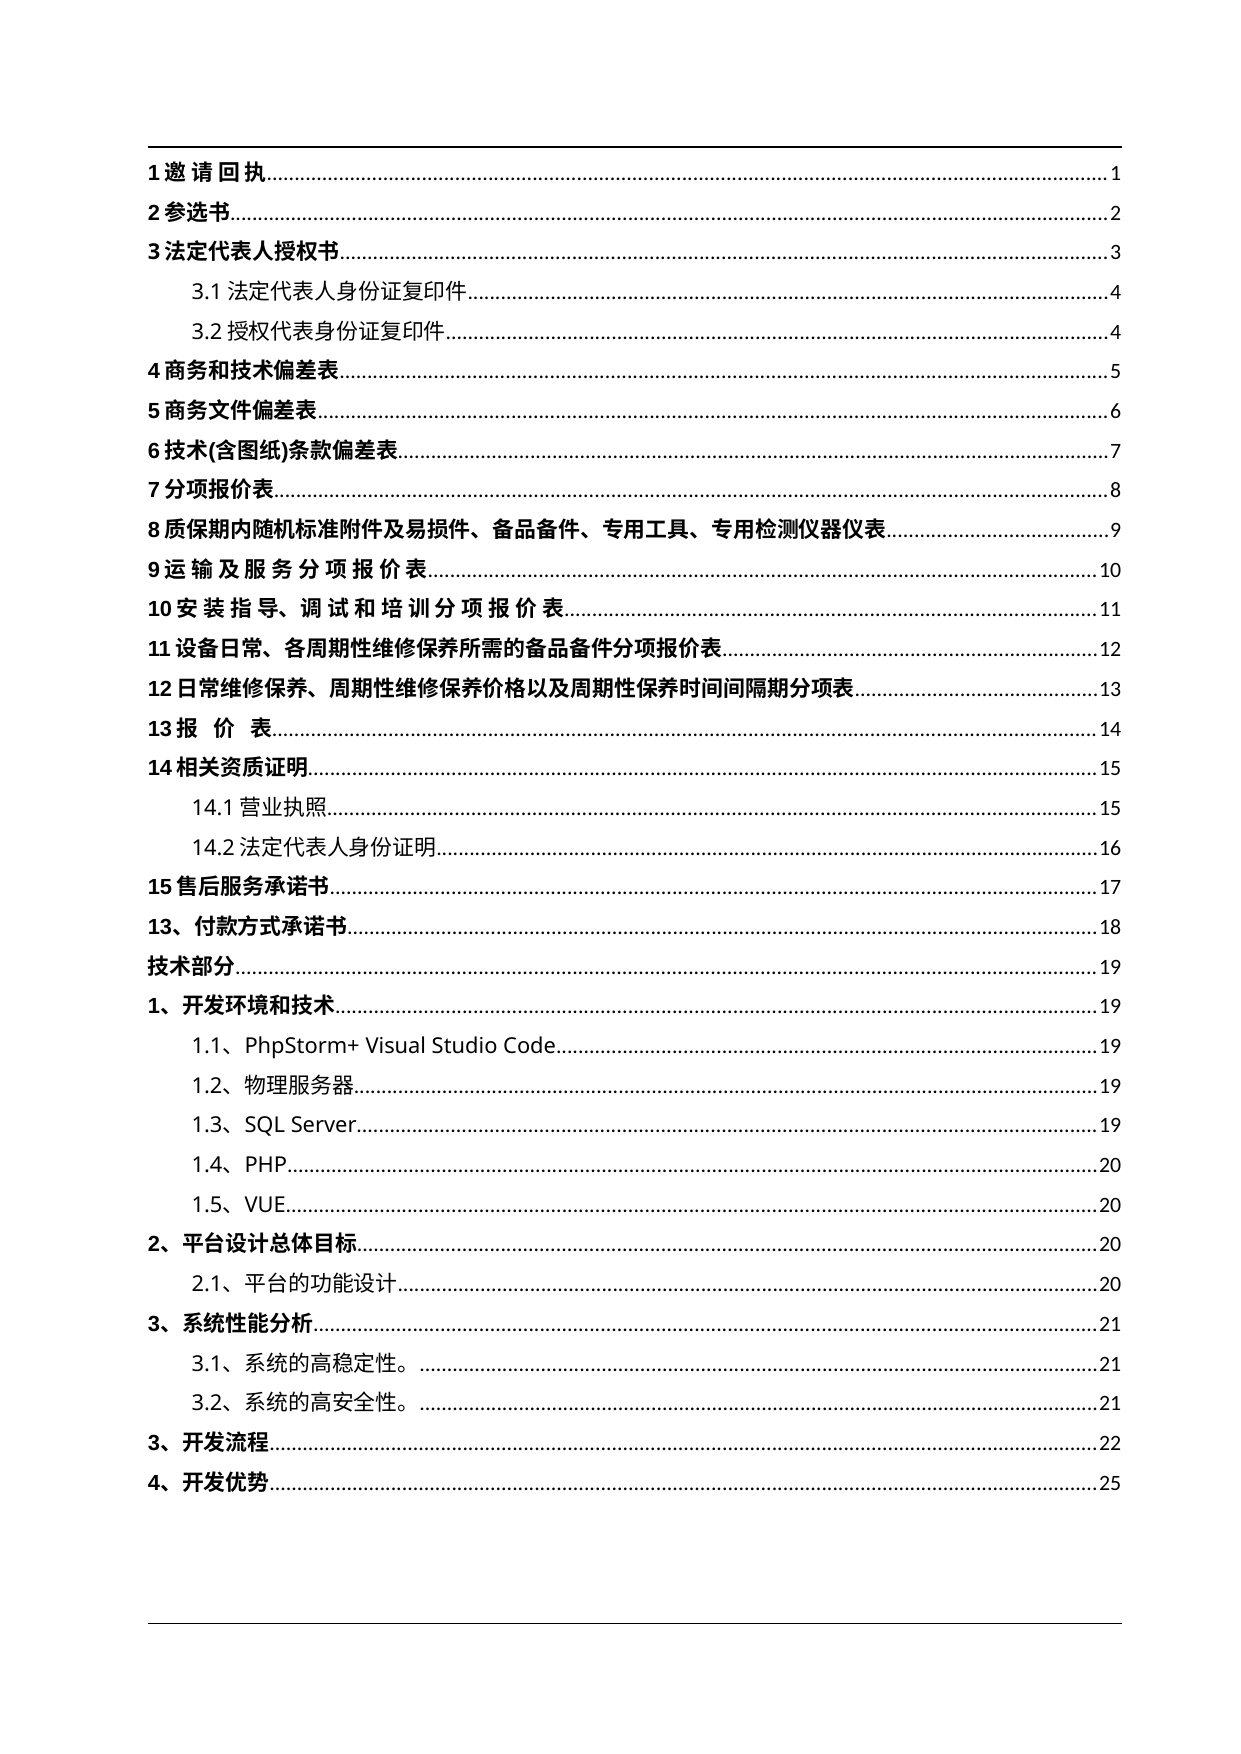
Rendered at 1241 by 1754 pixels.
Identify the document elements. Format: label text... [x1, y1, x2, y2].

text 1.4、PHP 20 [191, 1143, 1122, 1183]
text 14相关资质证明 15 [148, 746, 1122, 786]
text 3.1法定代表人身份证复印件 4 [191, 270, 1122, 310]
text 1邀 请 回 执 1 [148, 151, 1122, 191]
text 9运 输 及 服 务 分 项 报 价 表 10 [148, 548, 1122, 587]
text 3法定代表人授权书 3 [148, 230, 1122, 270]
text 技术部分 19 [148, 945, 1122, 984]
text 1、开发环境和技术 19 [148, 984, 1122, 1024]
text 13报 价 表 14 [148, 707, 1122, 746]
text 2参选书 2 [148, 191, 1122, 230]
text 3.2、系统的高安全性。 21 [191, 1381, 1122, 1421]
text 14.1营业执照 15 [191, 786, 1122, 826]
text 7分项报价表 8 [148, 468, 1122, 508]
text 1.3、SQL Server 19 [191, 1103, 1122, 1143]
text 2、平台设计总体目标 20 [148, 1222, 1122, 1262]
text 3.1、系统的高稳定性。 21 [191, 1342, 1122, 1381]
text 10安 装 指 导、调 试 和 培 训 分 项 报 价 表 11 [148, 587, 1122, 627]
text 1.1、PhpStorm+ Visual Studio Code 19 [191, 1024, 1122, 1064]
text 1.5、VUE 20 [191, 1183, 1122, 1222]
text 12日常维修保养、周期性维修保养价格以及周期性保养时间间隔期分项表 13 [148, 667, 1122, 707]
text 13、付款方式承诺书 18 [148, 905, 1122, 945]
text 2.1、平台的功能设计 20 [191, 1262, 1122, 1302]
text 6技术(含图纸)条款偏差表 7 [148, 429, 1122, 468]
text 4商务和技术偏差表 5 [148, 349, 1122, 389]
text 11设备日常、各周期性维修保养所需的备品备件分项报价表 12 [148, 627, 1122, 667]
text 1.2、物理服务器 19 [191, 1064, 1122, 1103]
text 8质保期内随机标准附件及易损件、备品备件、专用工具、专用检测仪器仪表 9 [148, 508, 1122, 548]
text 4、开发优势 25 [148, 1461, 1122, 1500]
text 3、开发流程 22 [148, 1421, 1122, 1461]
text 5商务文件偏差表 6 [148, 389, 1122, 429]
text 14.2法定代表人身份证明 16 [191, 826, 1122, 865]
text 3、系统性能分析 21 [148, 1302, 1122, 1342]
text 15售后服务承诺书 17 [148, 865, 1122, 905]
text 3.2授权代表身份证复印件 4 [191, 310, 1122, 349]
